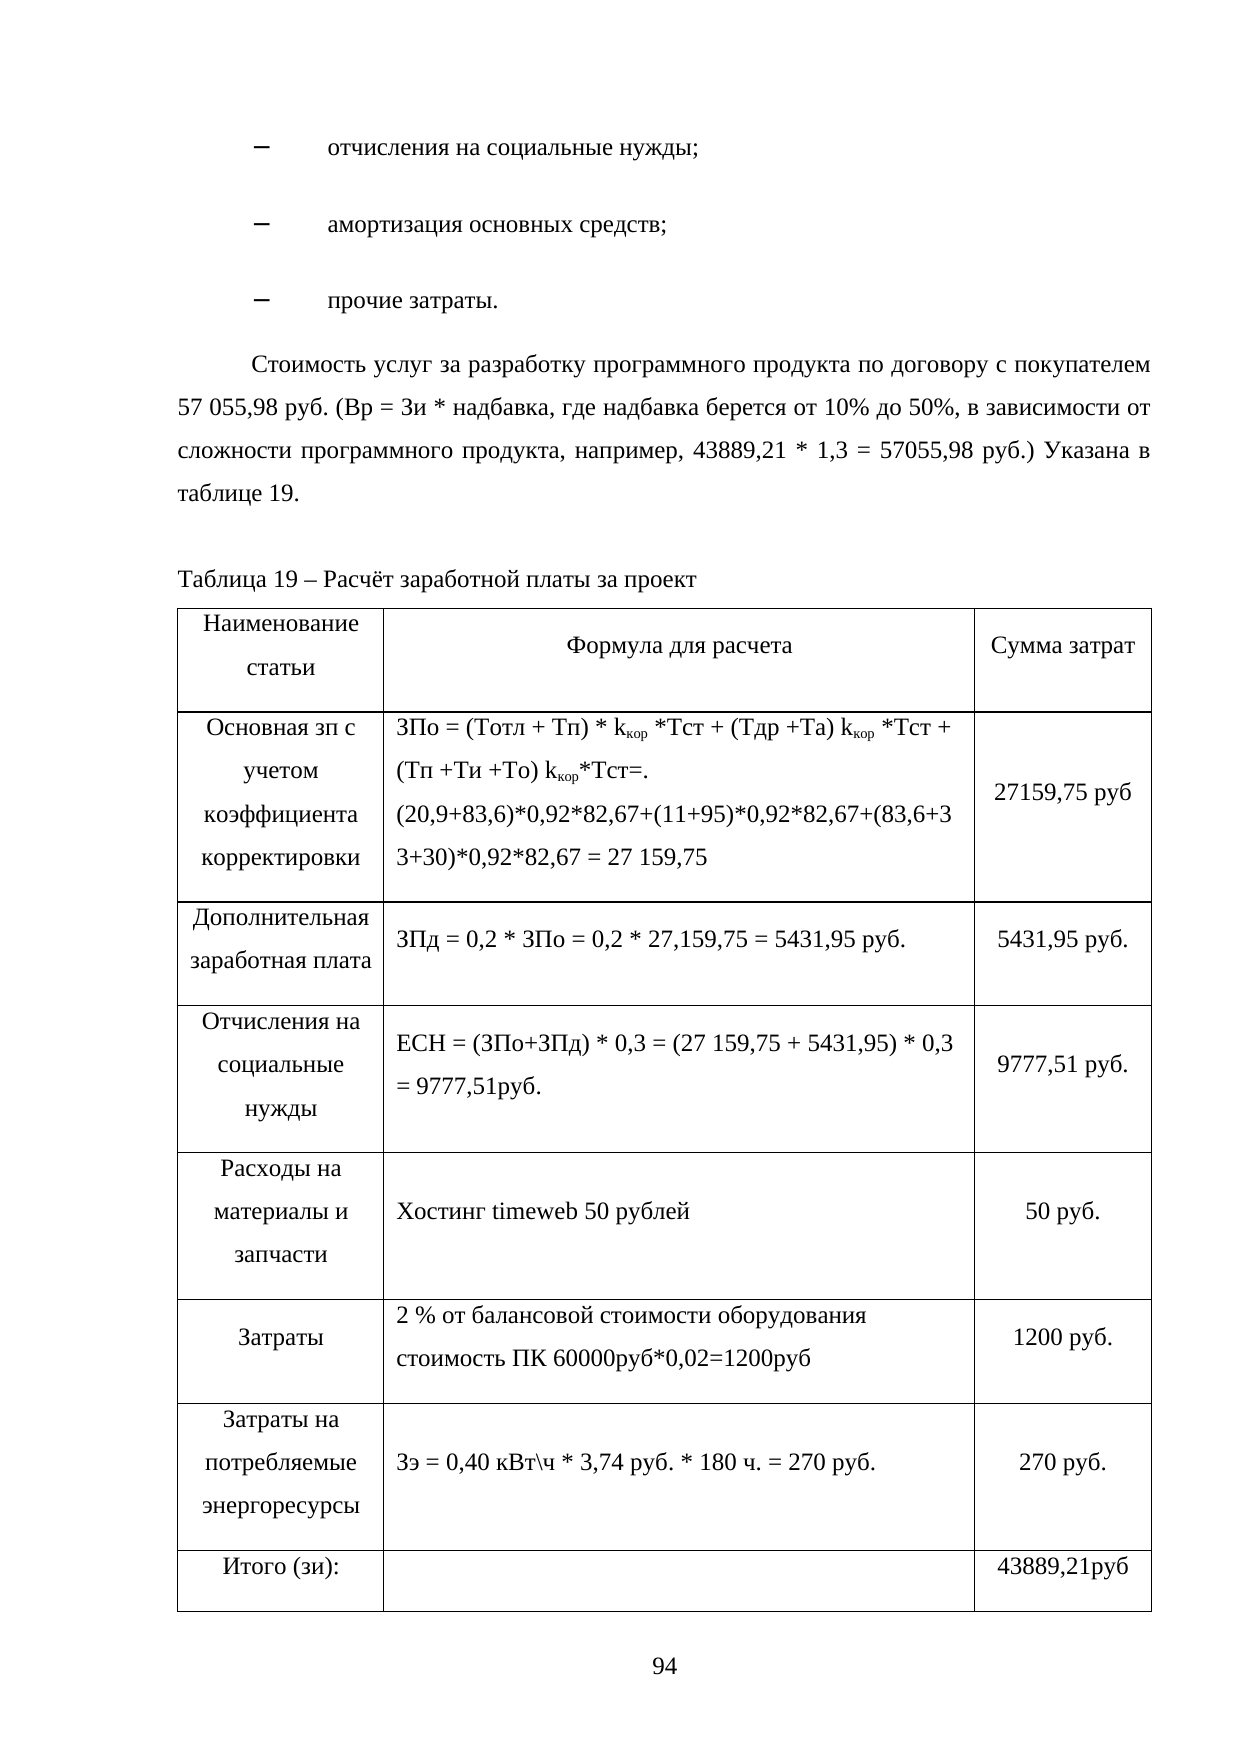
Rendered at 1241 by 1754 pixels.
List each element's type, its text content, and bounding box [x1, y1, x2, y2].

table_cell Итого (зи): [178, 1551, 383, 1611]
table_cell Дополнительная заработная плата [178, 903, 383, 1005]
table_header Формула для расчета [384, 609, 974, 711]
text Таблица 19 – Расчёт заработной платы за проект [177, 564, 1152, 593]
list прочие затраты. [177, 272, 1152, 323]
table_cell [384, 1551, 974, 1611]
table_cell 1200 руб. [975, 1300, 1151, 1403]
table_cell 270 руб. [975, 1404, 1151, 1550]
list амортизация основных средств; [177, 195, 1152, 246]
table_cell 9777,51 руб. [975, 1006, 1151, 1152]
table_cell Затраты [178, 1300, 383, 1403]
table_cell 43889,21руб [975, 1551, 1151, 1611]
table_cell Расходы на материалы и запчасти [178, 1153, 383, 1299]
table_cell 50 руб. [975, 1153, 1151, 1299]
table_cell ЗПд = 0,2 * ЗПо = 0,2 * 27,159,75 = 5431,95 руб. [384, 903, 974, 1005]
table_cell 2 % от балансовой стоимости оборудования стоимость ПК 60000руб*0,02=1200руб [384, 1300, 974, 1403]
table_header Сумма затрат [975, 609, 1151, 711]
list отчисления на социальные нужды; [177, 118, 1152, 169]
table_cell Основная зп с учетом коэффициента корректировки [178, 713, 383, 901]
table_cell Зэ = 0,40 кВт\ч * 3,74 руб. * 180 ч. = 270 руб. [384, 1404, 974, 1550]
table_header Наименование статьи [178, 609, 383, 711]
table_cell ЕСН = (ЗПо+ЗПд) * 0,3 = (27 159,75 + 5431,95) * 0,3 = 9777,51руб. [384, 1006, 974, 1152]
table_cell Хостинг timeweb 50 рублей [384, 1153, 974, 1299]
table_cell ЗПо = (Тотл + Тп) * kкор *Тст + (Тдр +Та) kкор *Тст + (Тп +Ти +То) kкор*Тст=.(20,9+83,6)*0,92*82,67+(11+95)*0,92*82,67+(83,6+33+30)*0,92*82,67 = 27 159,75 [384, 713, 974, 901]
table_cell Затраты на потребляемые энергоресурсы [178, 1404, 383, 1550]
text Стоимость услуг за разработку программного продукта по договору с покупателем 57 055,98 руб. (Вр = Зи * надбавка, где надбавка берется от 10% до 50%, в зависимости от сложности программного продукта, например, 43889,21 * 1,3 = 57055,98 руб.) Указана в таблице 19. [177, 349, 1152, 507]
table_cell Отчисления на социальные нужды [178, 1006, 383, 1152]
table_cell 27159,75 руб [975, 713, 1151, 901]
table_cell 5431,95 руб. [975, 903, 1151, 1005]
